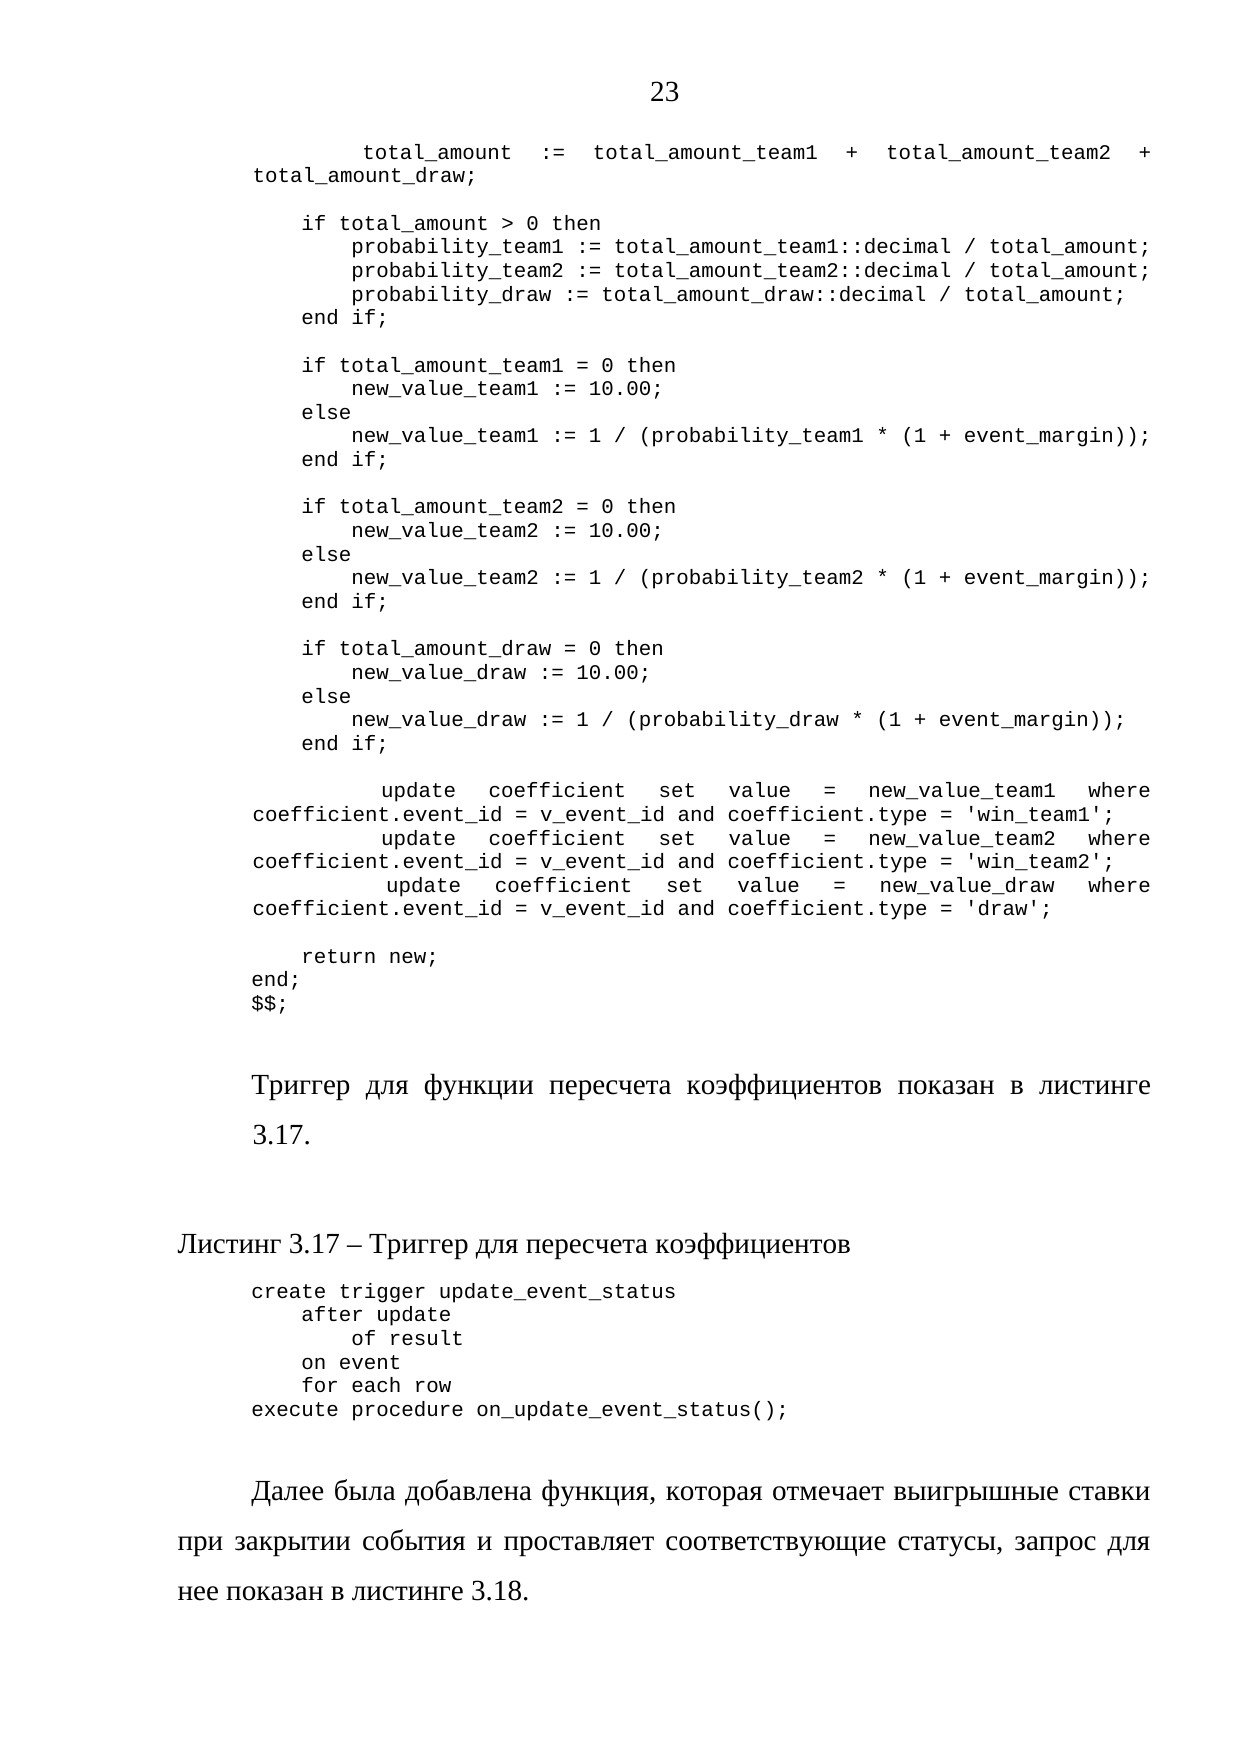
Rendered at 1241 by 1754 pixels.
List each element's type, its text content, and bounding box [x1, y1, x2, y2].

list $$; [251, 993, 1152, 1017]
list new_value_team1 := 10.00; [251, 378, 1152, 402]
list for each row [251, 1375, 1152, 1399]
text Листинг 3.17 – Триггер для пересчета коэффициентов [177, 1226, 1152, 1260]
list probability_team2 := total_amount_team2::decimal / total_amount; [251, 260, 1152, 284]
list on event [251, 1352, 1152, 1375]
list end if; [251, 591, 1152, 615]
list end if; [251, 733, 1152, 757]
list probability_team1 := total_amount_team1::decimal / total_amount; [251, 236, 1152, 260]
list if total_amount_team2 = 0 then [251, 496, 1152, 520]
list else [251, 686, 1152, 709]
list if total_amount > 0 then [251, 213, 1152, 236]
list new_value_draw := 10.00; [251, 662, 1152, 686]
list end; [251, 969, 1152, 993]
list create trigger update_event_status [251, 1281, 1152, 1304]
list end if; [251, 307, 1152, 331]
list Триггер для функции пересчета коэффициентов показан в листинге 3.17. [251, 1067, 1152, 1151]
list update coefficient set value = new_value_team2 where coefficient.event_id = v_event_id and coefficient.type = 'win_team2'; [251, 827, 1152, 875]
list of result [251, 1328, 1152, 1352]
list after update [251, 1304, 1152, 1328]
list new_value_team2 := 10.00; [251, 520, 1152, 544]
list return new; [251, 946, 1152, 969]
list Далее была добавлена функция, которая отмечает выигрышные ставки при закрытии события и проставляет соответствующие статусы, запрос для нее показан в листинге 3.18. [177, 1473, 1152, 1607]
list update coefficient set value = new_value_draw where coefficient.event_id = v_event_id and coefficient.type = 'draw'; [251, 875, 1152, 922]
list execute procedure on_update_event_status(); [177, 1399, 1152, 1423]
list end if; [251, 449, 1152, 473]
list if total_amount_draw = 0 then [251, 638, 1152, 662]
list new_value_team2 := 1 / (probability_team2 * (1 + event_margin)); [251, 567, 1152, 591]
list else [251, 544, 1152, 567]
list probability_draw := total_amount_draw::decimal / total_amount; [251, 284, 1152, 307]
list total_amount := total_amount_team1 + total_amount_team2 + total_amount_draw; [251, 142, 1152, 189]
list new_value_draw := 1 / (probability_draw * (1 + event_margin)); [251, 709, 1152, 733]
list else [251, 402, 1152, 426]
list update coefficient set value = new_value_team1 where coefficient.event_id = v_event_id and coefficient.type = 'win_team1'; [251, 780, 1152, 827]
list if total_amount_team1 = 0 then [251, 354, 1152, 378]
list new_value_team1 := 1 / (probability_team1 * (1 + event_margin)); [251, 426, 1152, 449]
